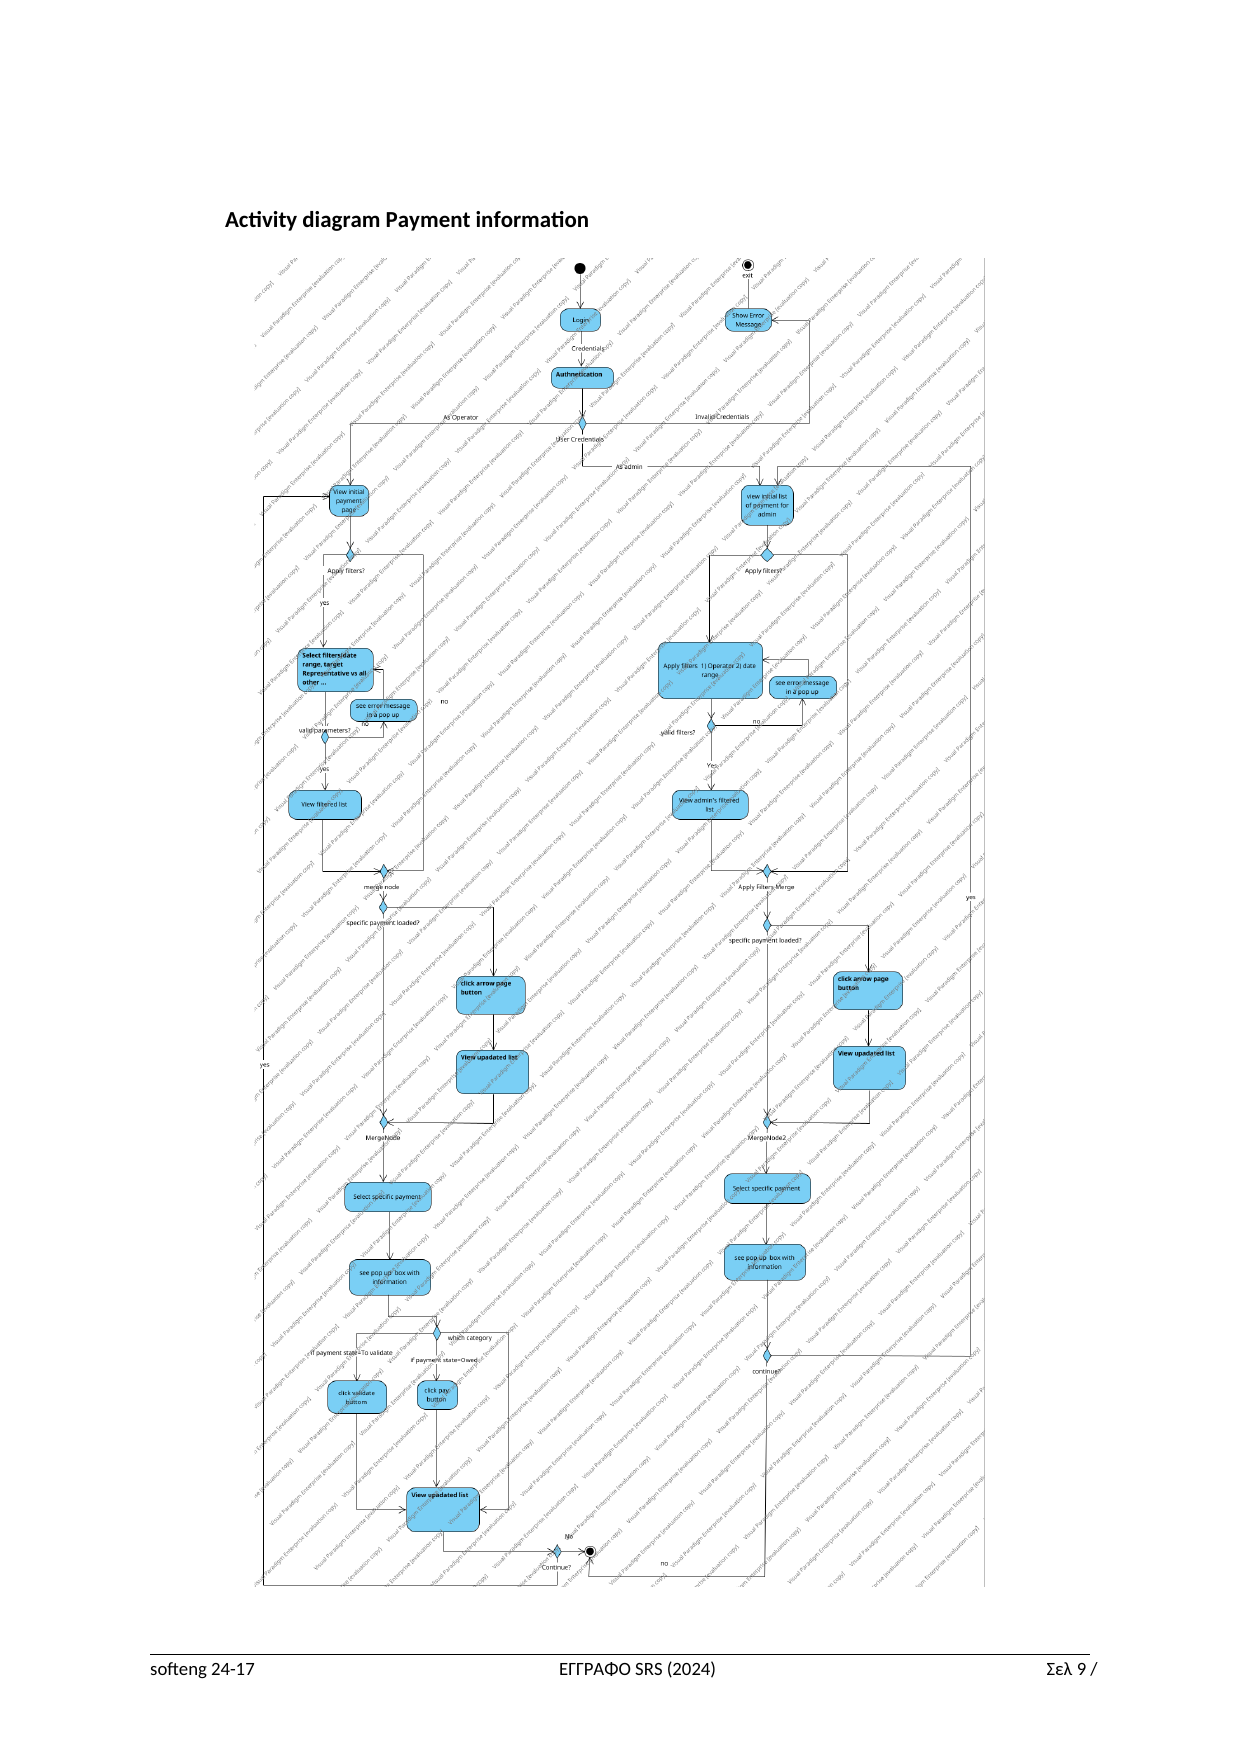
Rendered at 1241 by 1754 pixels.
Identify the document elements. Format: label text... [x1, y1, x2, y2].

picture [254, 258, 986, 1587]
subtitle Activity diagram Payment information [225, 206, 1090, 233]
